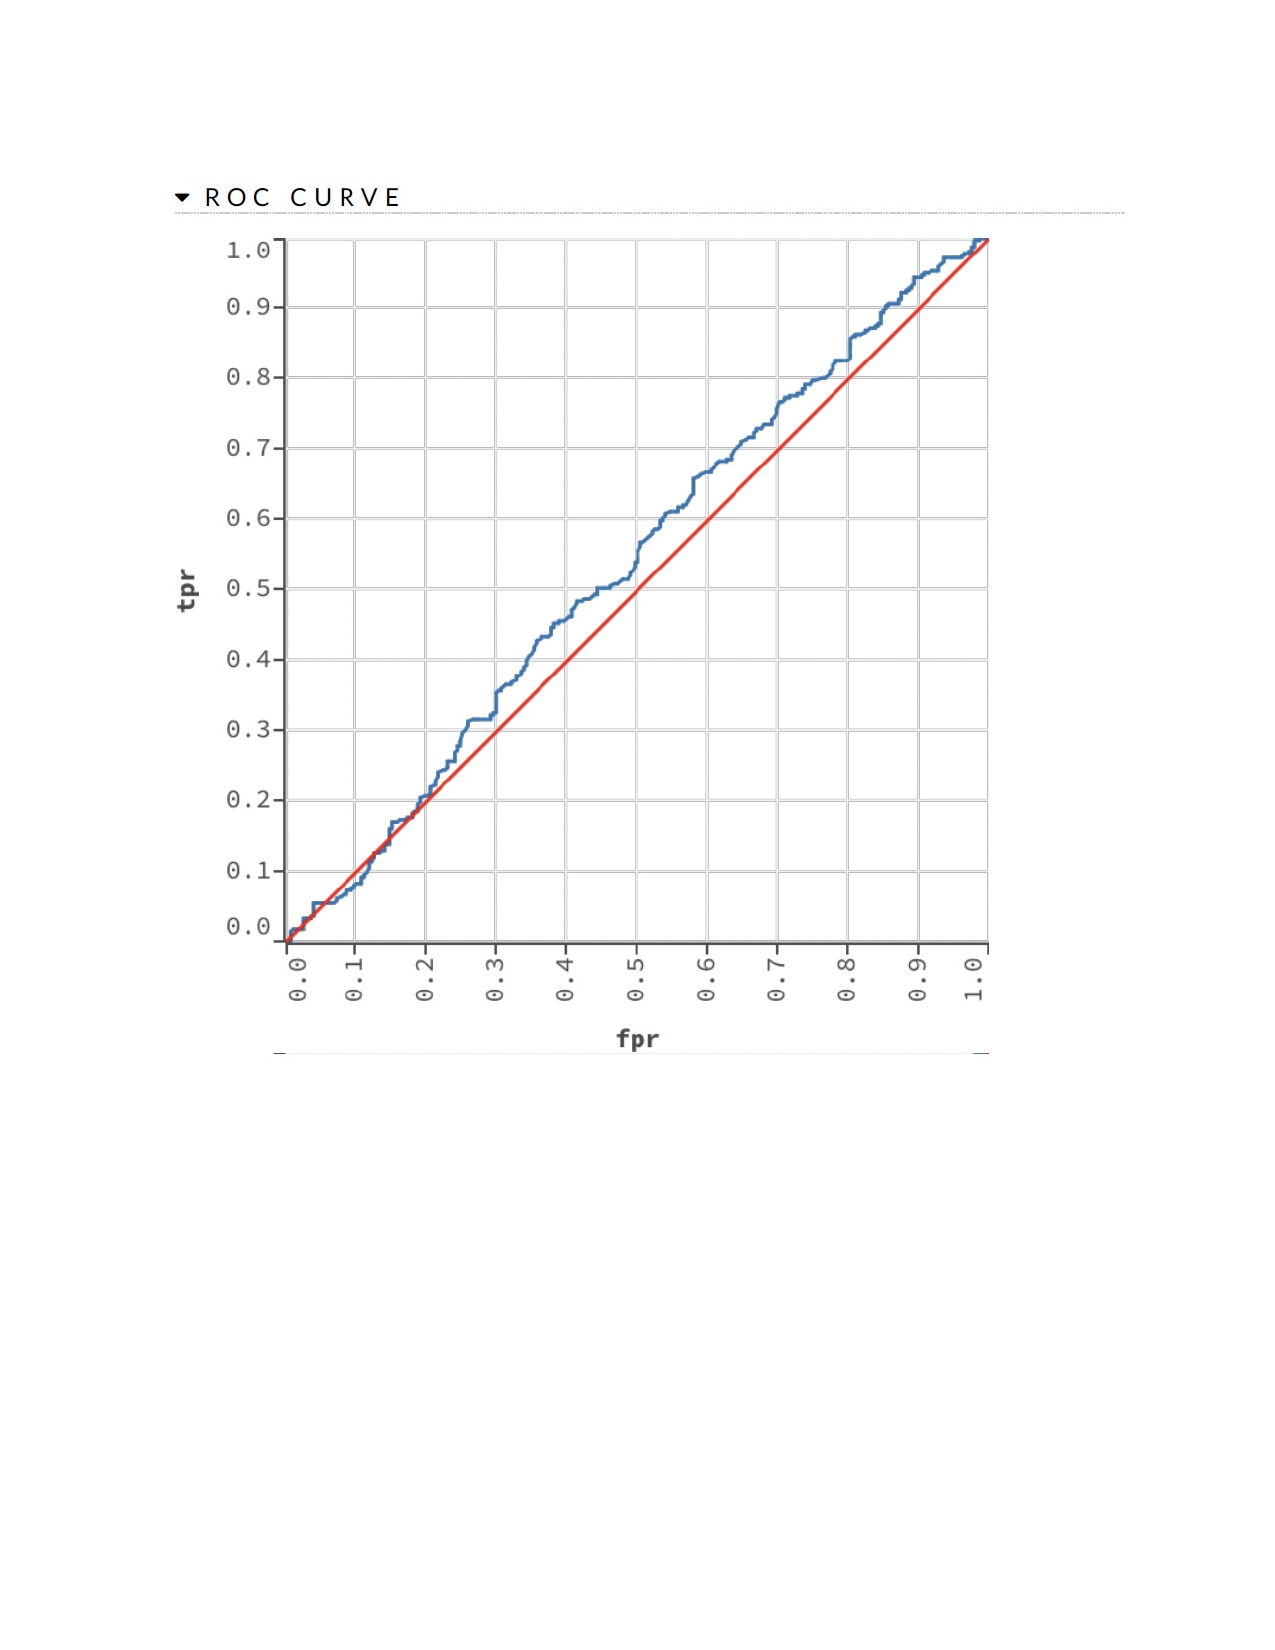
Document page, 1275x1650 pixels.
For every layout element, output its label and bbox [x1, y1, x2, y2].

picture [150, 150, 1125, 1098]
